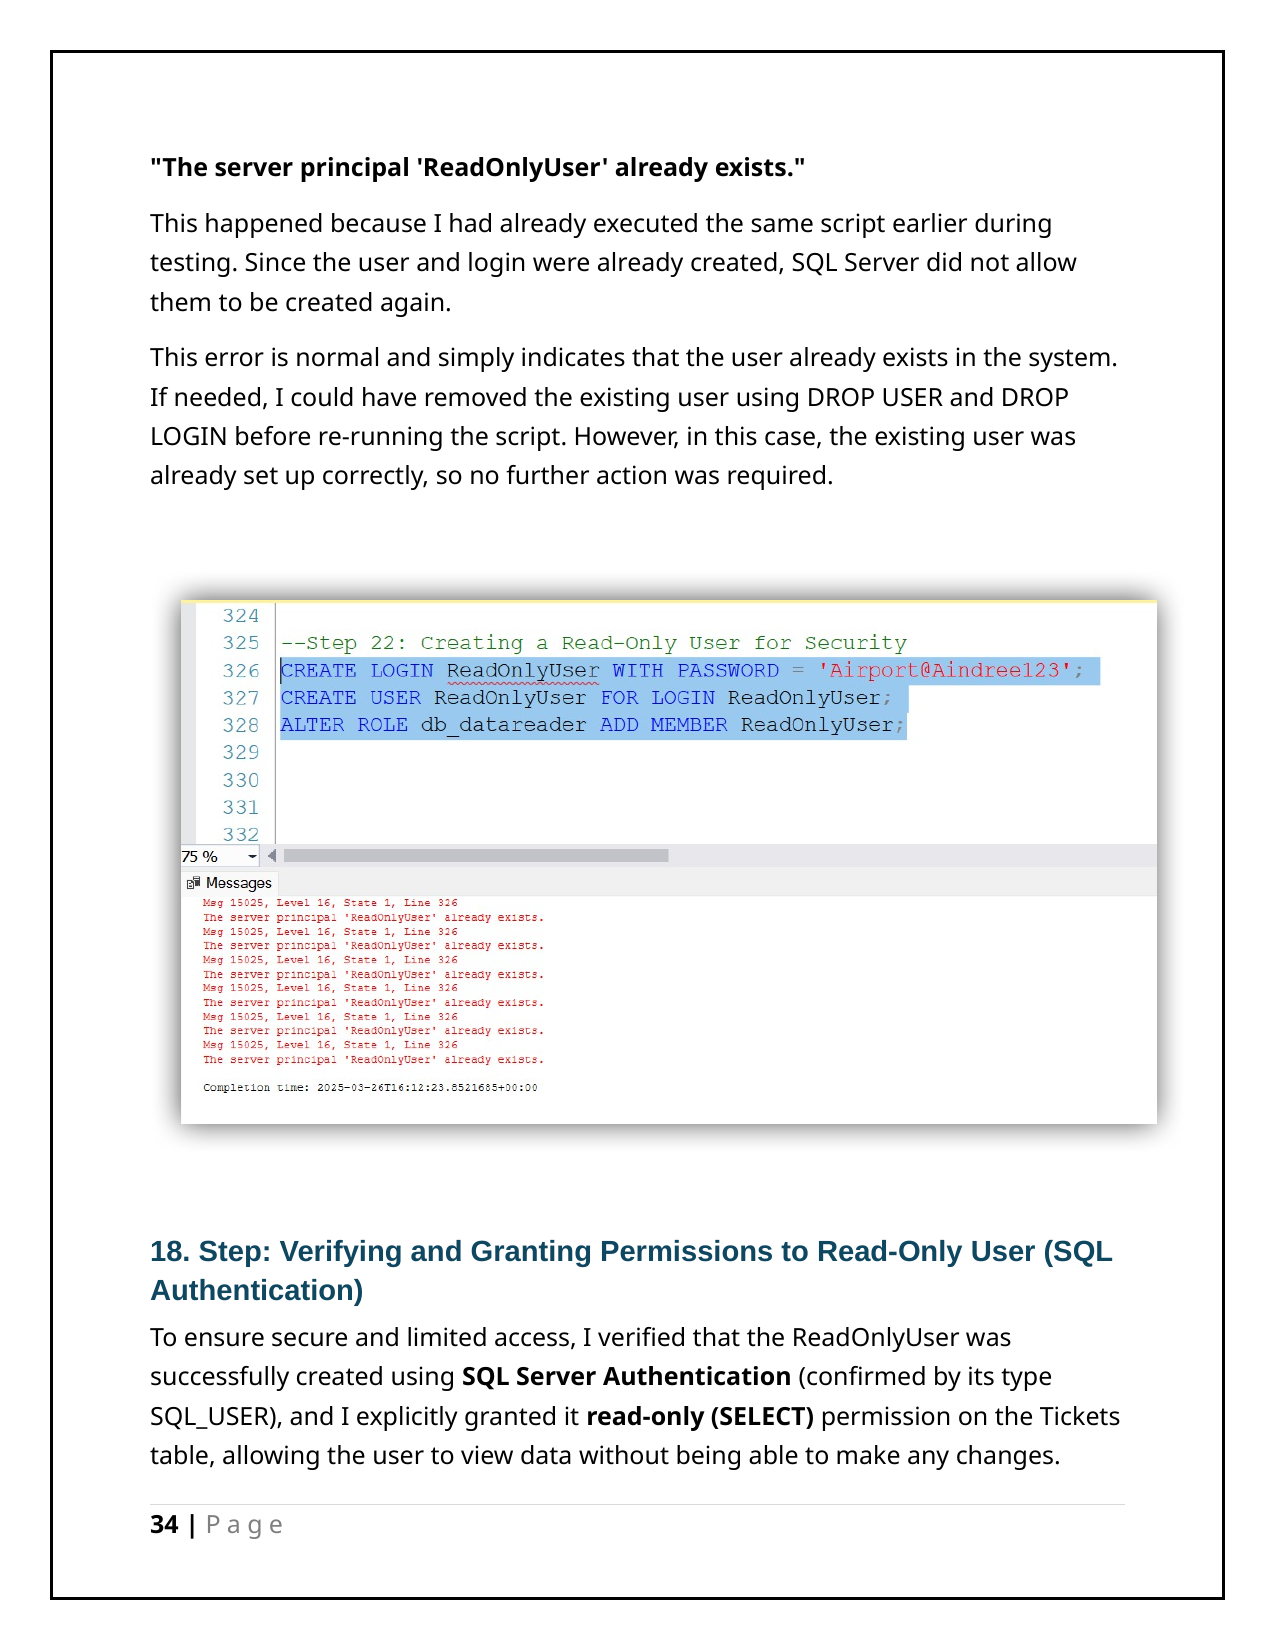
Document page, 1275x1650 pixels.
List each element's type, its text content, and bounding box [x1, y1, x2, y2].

text "The server principal 'ReadOnlyUser' already exists." [150, 150, 1125, 184]
picture [181, 600, 1157, 1124]
text This error is normal and simply indicates that the user already exists in the system. If needed, I could have removed the existing user using DROP USER and DROP LOGIN before re-running the script. However, in this case, the existing user was already set up correctly, so no further action was required. [150, 340, 1125, 492]
subtitle 18. Step: Verifying and Granting Permissions to Read-Only User (SQL Authentication) [150, 1234, 1125, 1306]
text This happened because I had already executed the same script earlier during testing. Since the user and login were already created, SQL Server did not allow them to be created again. [150, 206, 1125, 318]
text To ensure secure and limited access, I verified that the ReadOnlyUser was successfully created using SQL Server Authentication (confirmed by its type SQL_USER), and I explicitly granted it read-only (SELECT) permission on the Tickets table, allowing the user to view data without being able to make any changes. [150, 1320, 1125, 1471]
